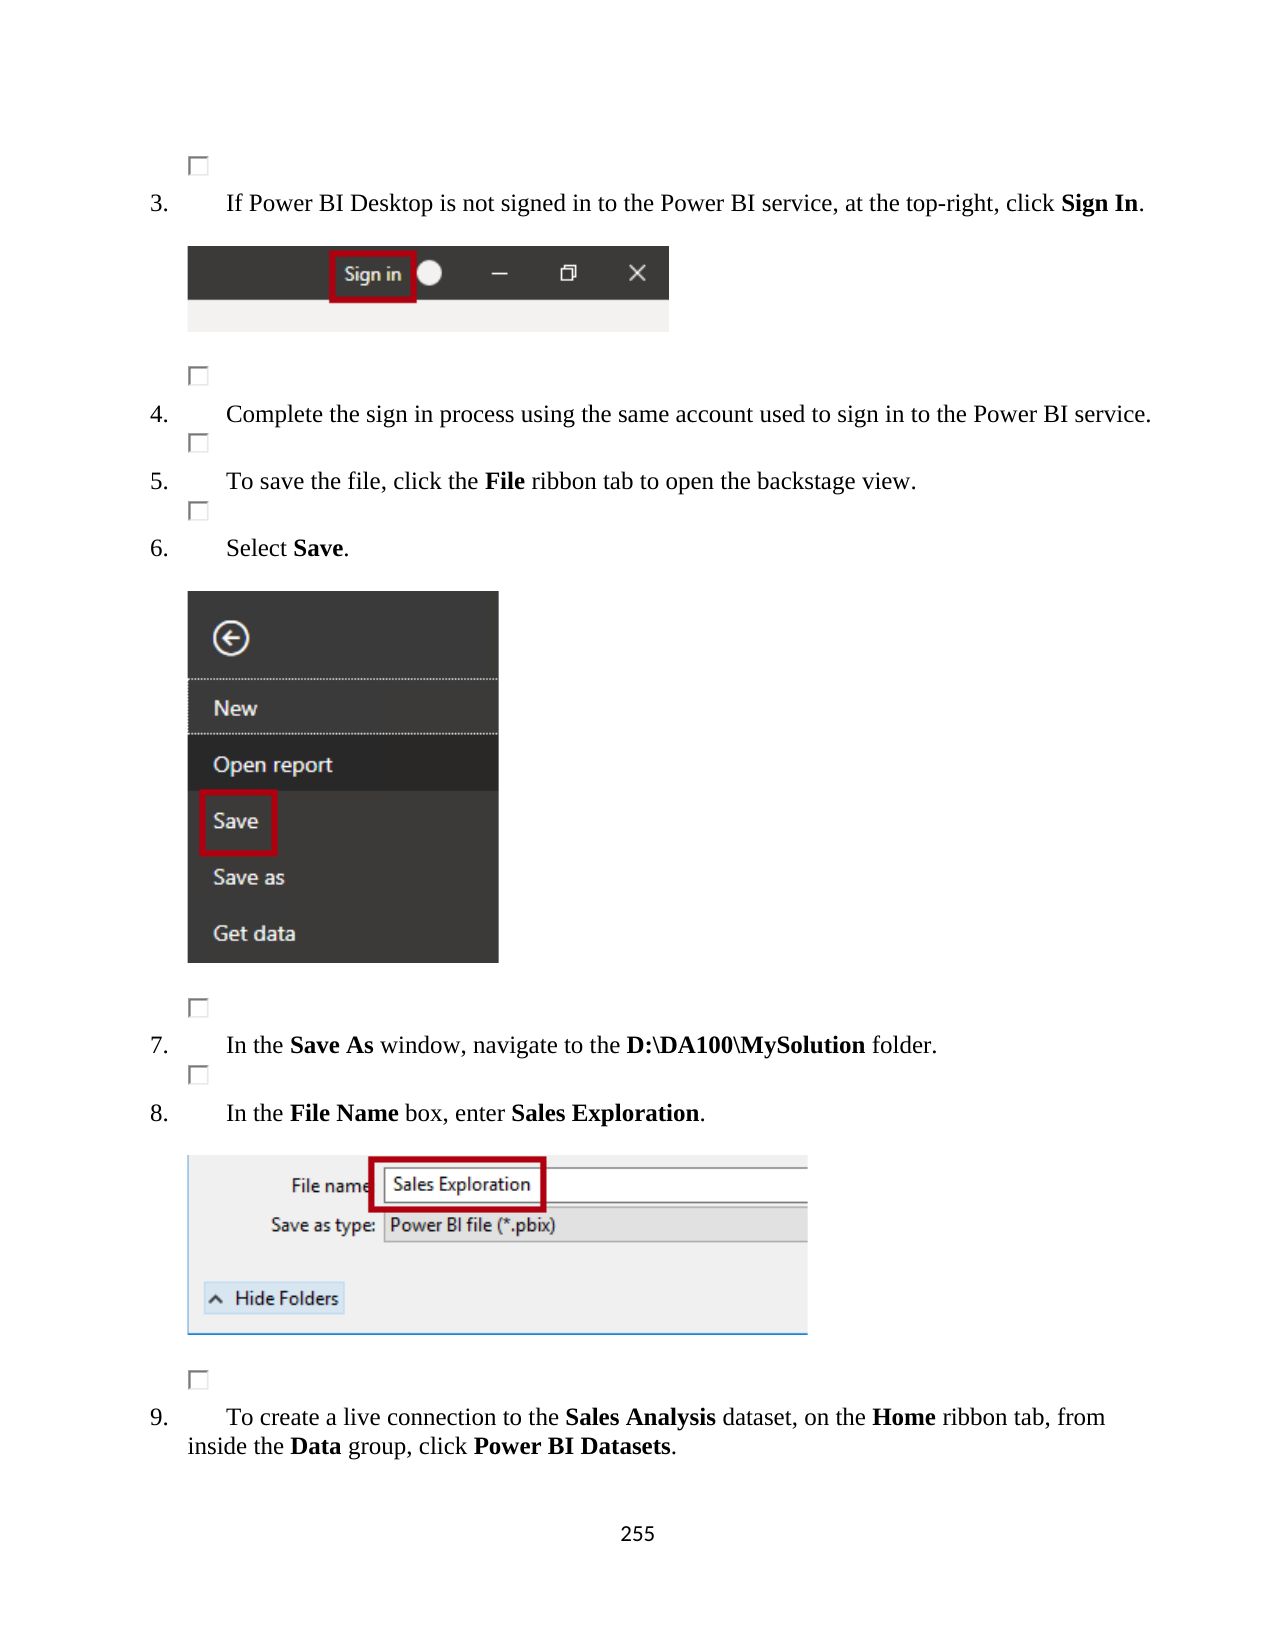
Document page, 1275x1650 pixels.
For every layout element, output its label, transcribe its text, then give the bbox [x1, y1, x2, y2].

list To save the file, click the File ribbon tab to open the backstage view. [150, 428, 1162, 495]
list To create a live connection to the Sales Analysis dataset, on the Home ribbon tab, from inside the Data group, click Power BI Datasets. [150, 1364, 1162, 1460]
picture [187, 246, 669, 332]
list Complete the sign in process using the same account used to sign in to the Power BI service. [150, 361, 1162, 428]
list Select Save. [150, 495, 1162, 562]
picture [187, 591, 499, 963]
picture [187, 1155, 808, 1335]
list In the Save As window, navigate to the D:\DA100\MySolution folder. [150, 992, 1162, 1059]
list In the File Name box, enter Sales Exploration. [150, 1059, 1162, 1127]
list If Power BI Desktop is not signed in to the Power BI service, at the top-right, click Sign In. [150, 150, 1162, 217]
